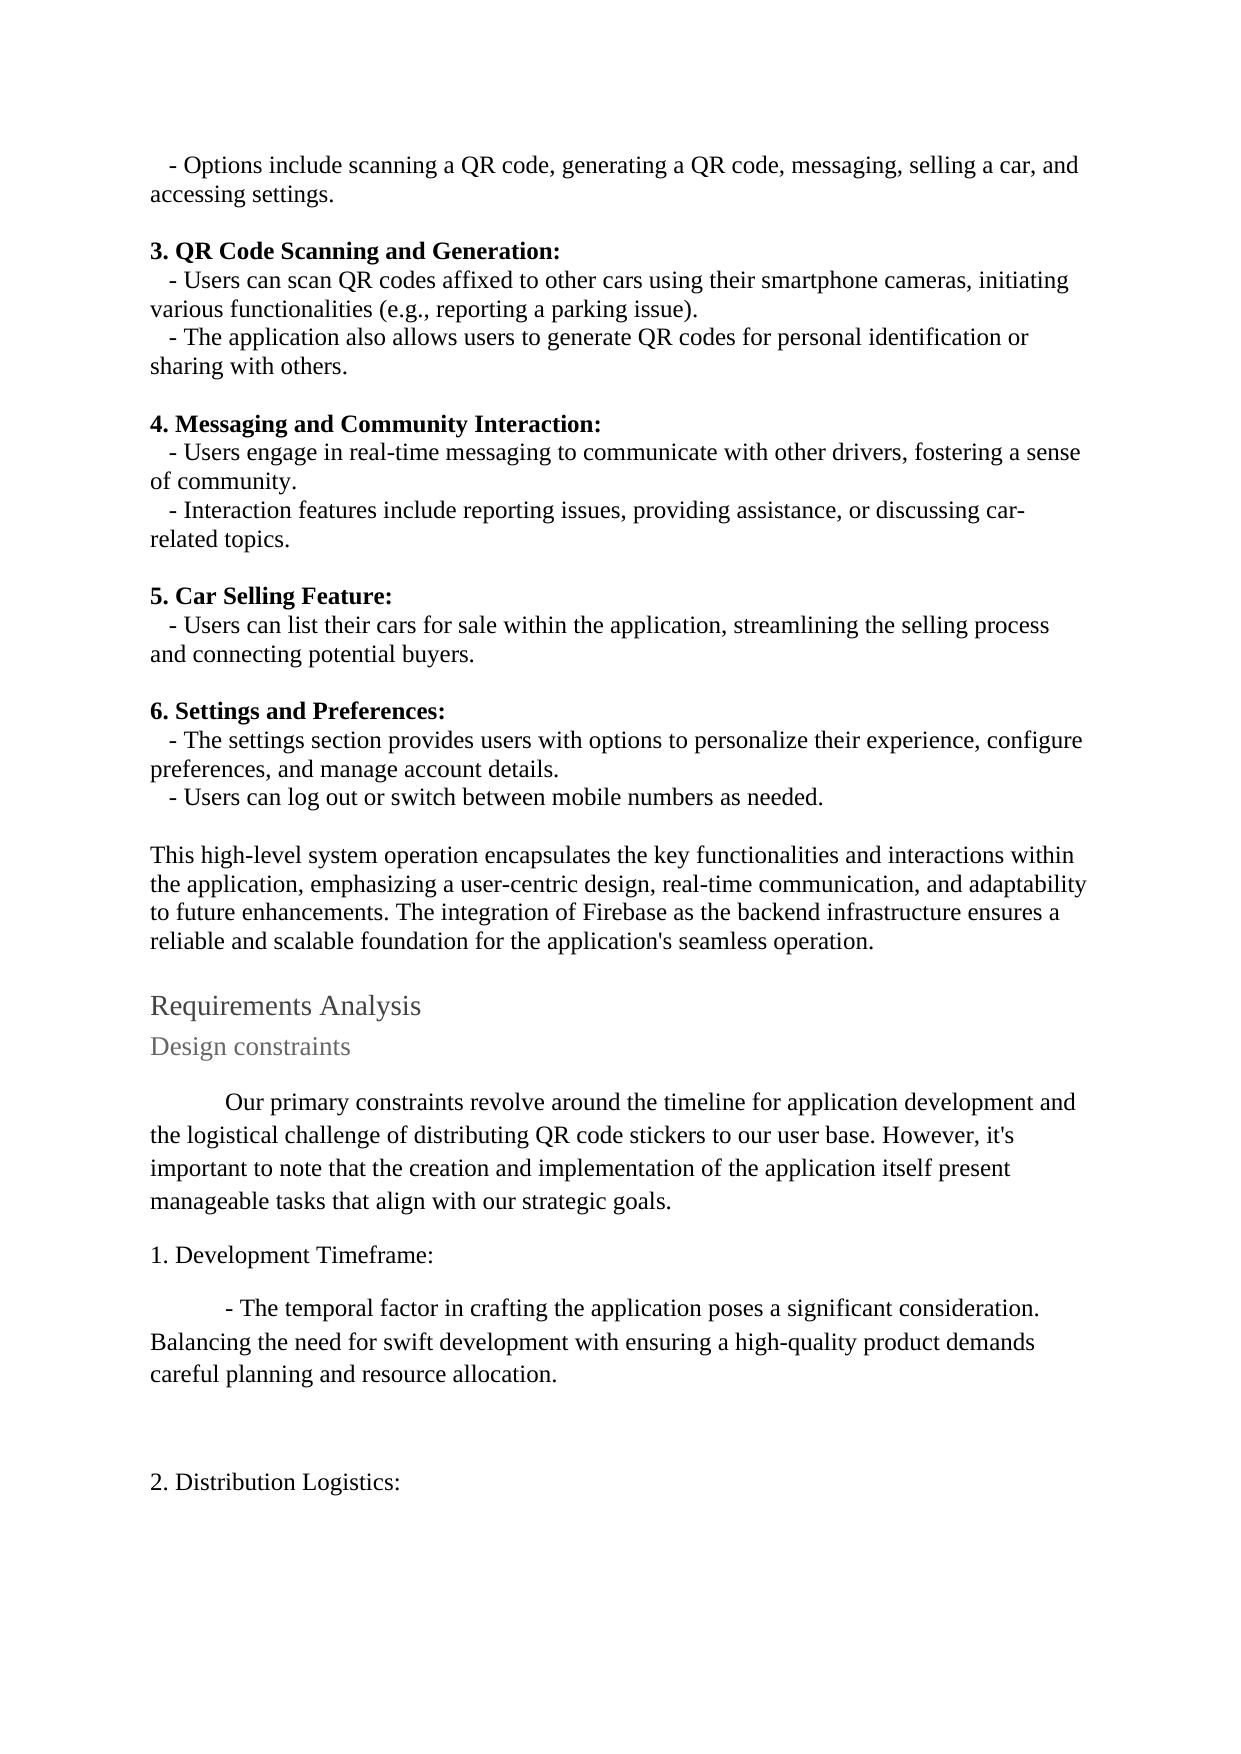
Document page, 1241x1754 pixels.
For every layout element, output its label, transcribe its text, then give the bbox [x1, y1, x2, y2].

text - The settings section provides users with options to personalize their experience, configure preferences, and manage account details. [150, 725, 1090, 782]
text - Users engage in real-time messaging to communicate with other drivers, fostering a sense of community. [150, 437, 1090, 495]
text 5. Car Selling Feature: [150, 581, 1090, 610]
text - Users can list their cars for sale within the application, streamlining the selling process and connecting potential buyers. [150, 610, 1090, 667]
text 2. Distribution Logistics: [150, 1467, 1090, 1496]
text 6. Settings and Preferences: [150, 696, 1090, 725]
text Our primary constraints revolve around the timeline for application development and the logistical challenge of distributing QR code stickers to our user base. However, it's important to note that the creation and implementation of the application itself present manageable tasks that align with our strategic goals. [150, 1087, 1090, 1214]
text - Users can scan QR codes affixed to other cars using their smartphone cameras, initiating various functionalities (e.g., reporting a parking issue). [150, 265, 1090, 322]
subtitle Requirements Analysis [150, 988, 1090, 1022]
text 3. QR Code Scanning and Generation: [150, 236, 1090, 265]
text - The temporal factor in crafting the application poses a significant consideration. Balancing the need for swift development with ensuring a high-quality product demands careful planning and resource allocation. [150, 1293, 1090, 1388]
text 4. Messaging and Community Interaction: [150, 409, 1090, 437]
text - Interaction features include reporting issues, providing assistance, or discussing car-related topics. [150, 495, 1090, 552]
text This high-level system operation encapsulates the key functionalities and interactions within the application, emphasizing a user-centric design, real-time communication, and adaptability to future enhancements. The integration of Firebase as the backend infrastructure ensures a reliable and scalable foundation for the application's seamless operation. [150, 840, 1090, 955]
text - Users can log out or switch between mobile numbers as needed. [150, 782, 1090, 811]
text 1. Development Timeframe: [150, 1240, 1090, 1268]
text - The application also allows users to generate QR codes for personal identification or sharing with others. [150, 322, 1090, 380]
text - Options include scanning a QR code, generating a QR code, messaging, selling a car, and accessing settings. [150, 150, 1090, 207]
subtitle Design constraints [150, 1030, 1090, 1061]
